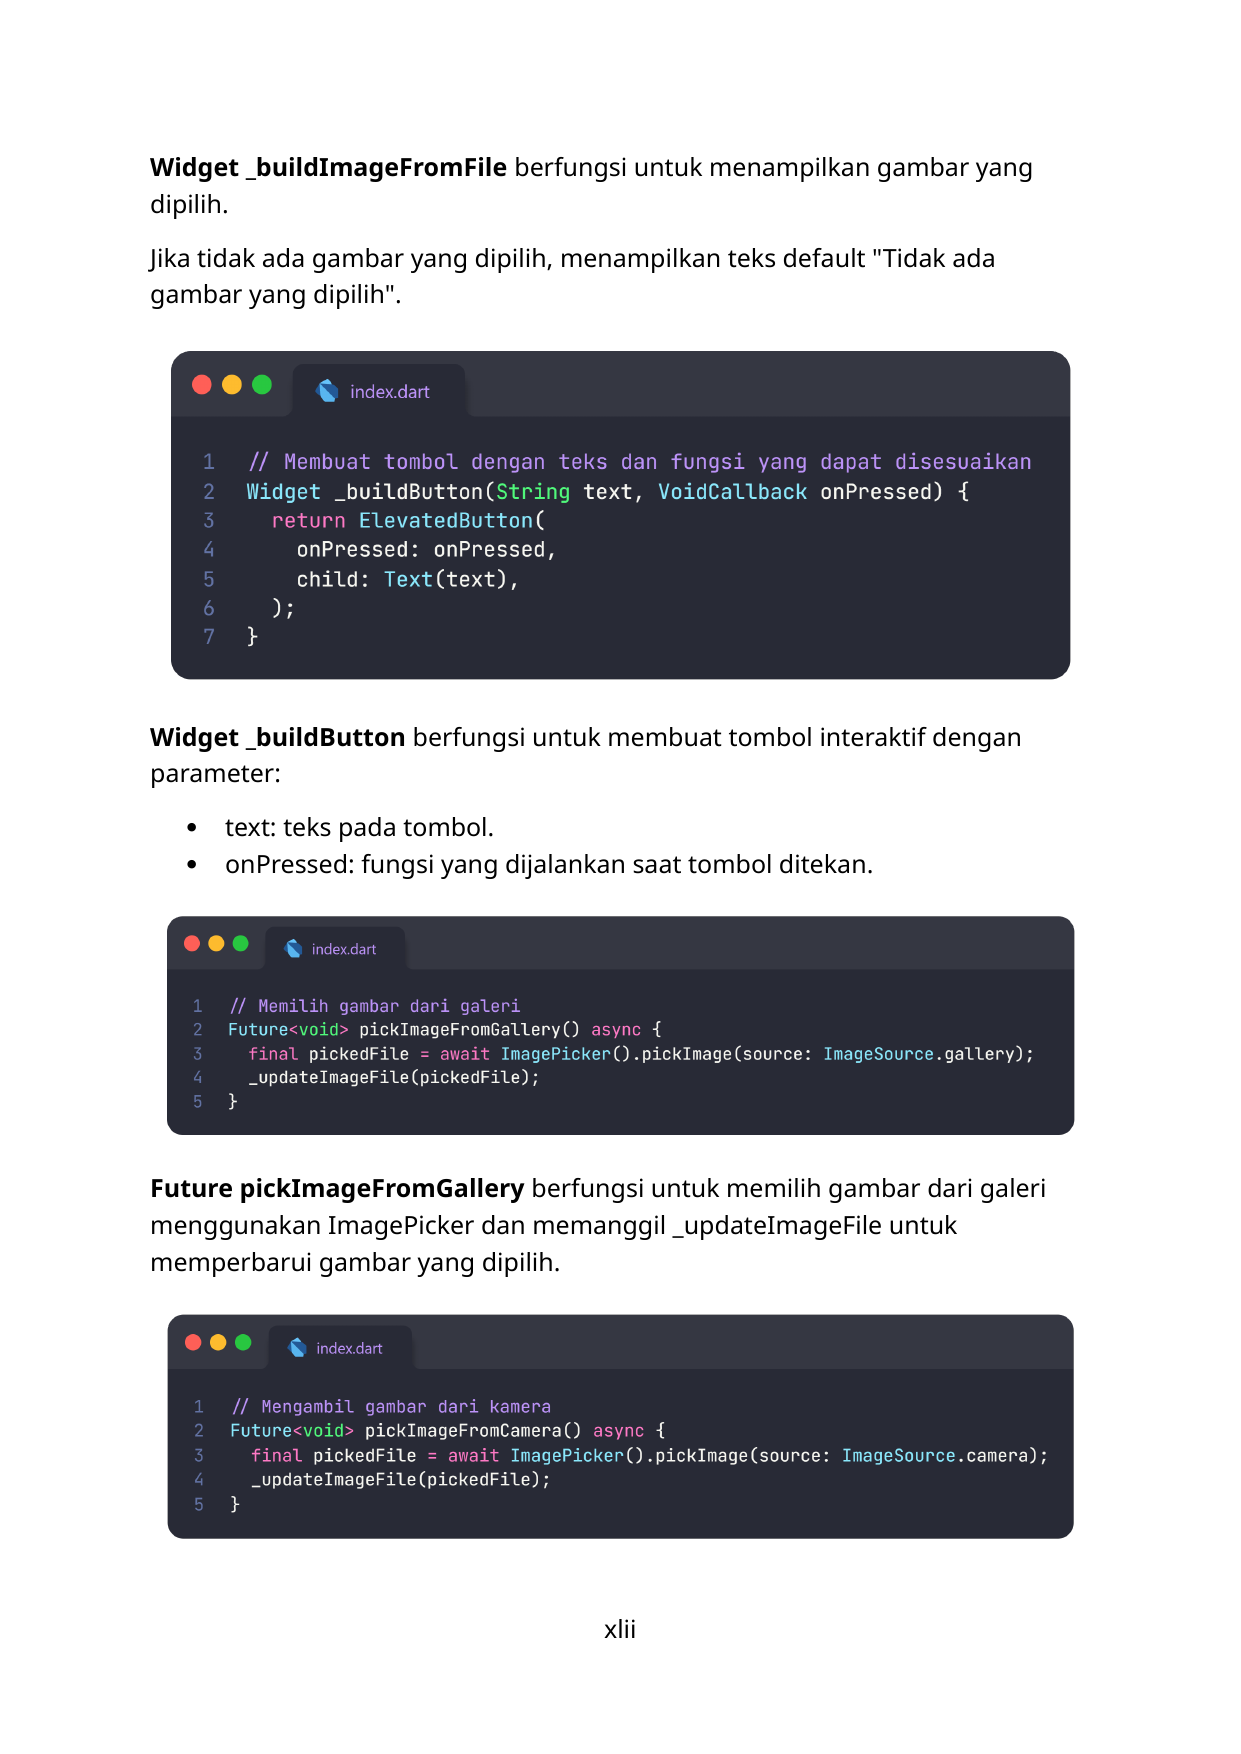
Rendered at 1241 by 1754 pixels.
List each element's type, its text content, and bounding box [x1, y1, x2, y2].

picture [150, 330, 1091, 700]
text Jika tidak ada gambar yang dipilih, menampilkan teks default "Tidak ada gambar yang dipilih". [150, 240, 1090, 311]
text Future pickImageFromGallery berfungsi untuk memilih gambar dari galeri menggunakan ImagePicker dan memanggil _updateImageFile untuk memperbarui gambar yang dipilih. [150, 1171, 1090, 1278]
text Widget _buildButton berfungsi untuk membuat tombol interaktif dengan parameter: [150, 719, 1090, 790]
list onPressed: fungsi yang dijalankan saat tombol ditekan. [187, 846, 1090, 880]
picture [150, 1297, 1091, 1556]
picture [150, 899, 1091, 1152]
text Widget _buildImageFromFile berfungsi untuk menampilkan gambar yang dipilih. [150, 150, 1090, 221]
list text: teks pada tombol. [187, 809, 1090, 844]
